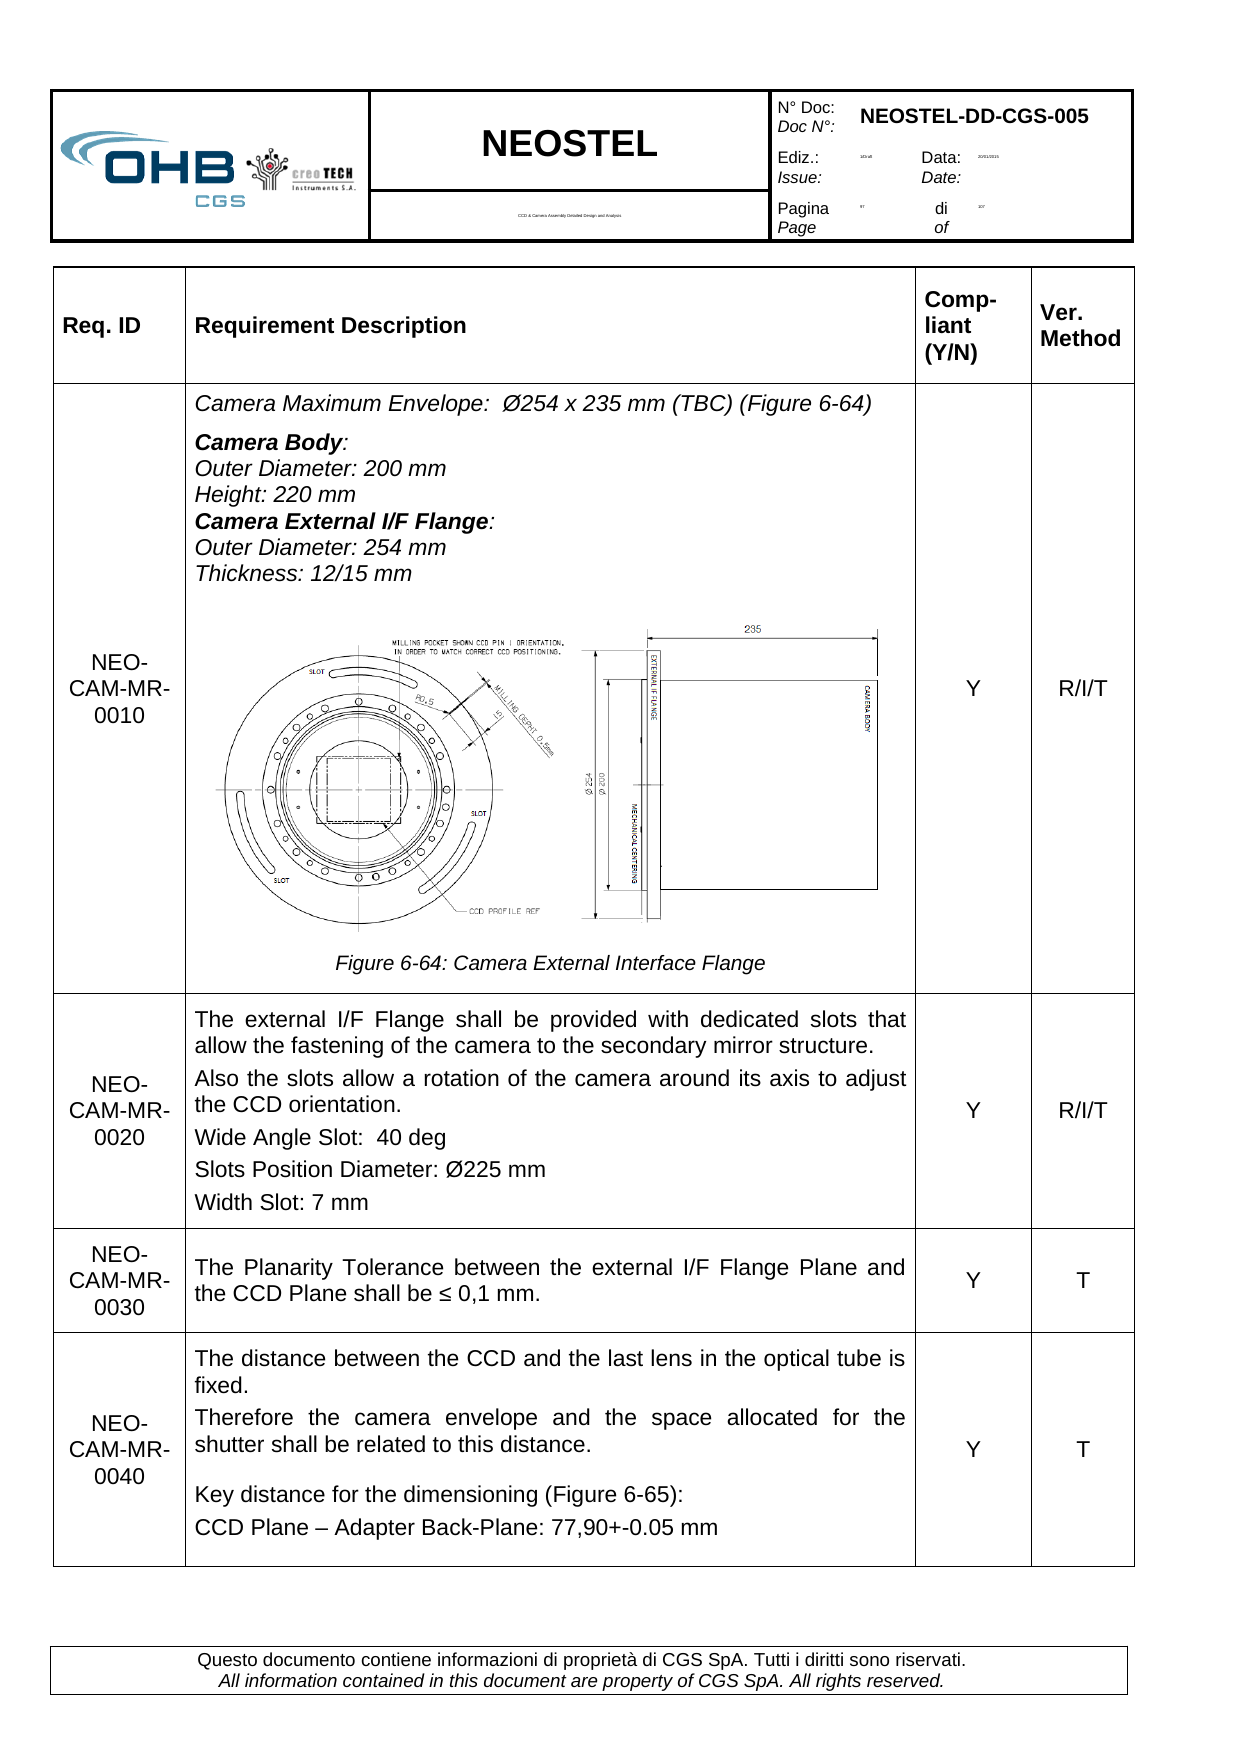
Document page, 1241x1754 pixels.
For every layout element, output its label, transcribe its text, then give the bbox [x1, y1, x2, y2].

table_cell NEO-CAM-MR-0030 [54, 1229, 185, 1332]
table_header Comp-liant (Y/N) [916, 268, 1031, 383]
table_cell R/I/T [1032, 384, 1134, 993]
table_cell R/I/T [1032, 994, 1134, 1228]
table_header Requirement Description [186, 268, 915, 383]
table_cell T [1032, 1333, 1134, 1566]
table_cell T [1032, 1229, 1134, 1332]
picture [60, 131, 361, 207]
table_cell NEO-CAM-MR-0020 [54, 994, 185, 1228]
table_cell Y [916, 384, 1031, 993]
table_cell Y [916, 1229, 1031, 1332]
table_cell Y [916, 994, 1031, 1228]
table_cell Camera Maximum Envelope: Ø254 x 235 mm (TBC) () Camera Body: Outer Diameter: 200 mm Height: 220 mm Camera External I/F Flange: Outer Diameter: 254 mm Thickness: 12/15 mm Figure -: Camera External Interface Flange [186, 384, 915, 993]
picture [215, 619, 886, 932]
table_cell The external I/F Flange shall be provided with dedicated slots that allow the fastening of the camera to the secondary mirror structure. Also the slots allow a rotation of the camera around its axis to adjust the CCD orientation. Wide Angle Slot: 40 deg Slots Position Diameter: Ø225 mm Width Slot: 7 mm [186, 994, 915, 1228]
table_header Ver. Method [1032, 268, 1134, 383]
table_cell NEO-CAM-MR-0040 [54, 1333, 185, 1566]
table_cell NEO-CAM-MR-0010 [54, 384, 185, 993]
table_cell Y [916, 1333, 1031, 1566]
table_cell The Planarity Tolerance between the external I/F Flange Plane and the CCD Plane shall be ≤ 0,1 mm. [186, 1229, 915, 1332]
table_header Req. ID [54, 268, 185, 383]
